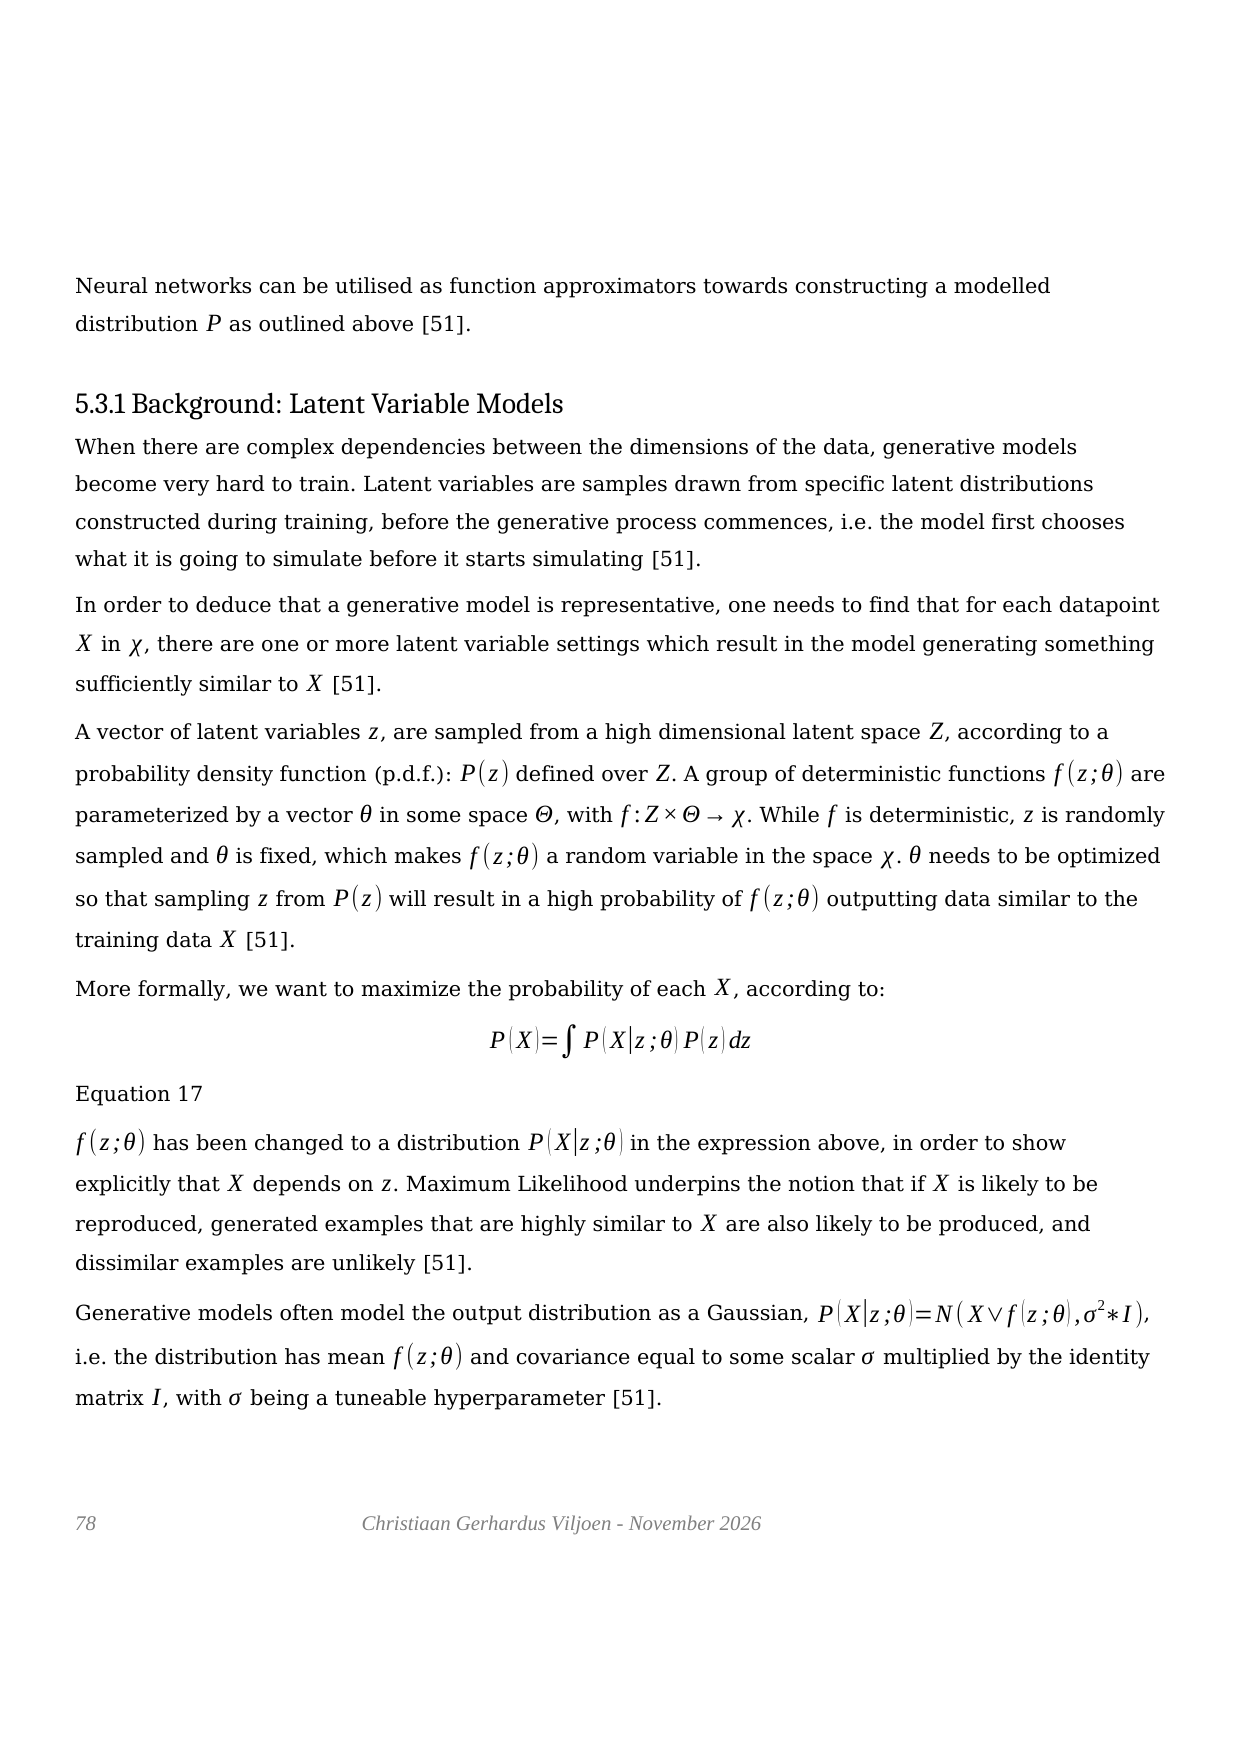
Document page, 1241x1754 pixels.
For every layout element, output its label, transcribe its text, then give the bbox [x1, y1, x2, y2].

text Equation 17 [75, 1081, 1165, 1106]
text In order to deduce that a generative model is representative, one needs to find that for each datapoint in , there are one or more latent variable settings which result in the model generating something sufficiently similar to . [75, 592, 1165, 697]
text When there are complex dependencies between the dimensions of the data, generative models become very hard to train. Latent variables are samples drawn from specific latent distributions constructed during training, before the generative process commences, i.e. the model first chooses what it is going to simulate before it starts simulating . [75, 433, 1165, 571]
text A vector of latent variables , are sampled from a high dimensional latent space , according to a probability density function (p.d.f.): defined over . A group of deterministic functions are parameterized by a vector in some space , with . While is deterministic, is randomly sampled and is fixed, which makes a random variable in the space . needs to be optimized so that sampling from will result in a high probability of outputting data similar to the training data . [75, 718, 1165, 953]
text More formally, we want to maximize the probability of each , according to: [75, 974, 1165, 1002]
text Generative models often model the output distribution as a Gaussian, , i.e. the distribution has mean and covariance equal to some scalar multiplied by the identity matrix , with being a tuneable hyperparameter . [75, 1296, 1165, 1411]
subtitle Background: Latent Variable Models [75, 387, 1165, 421]
text Neural networks can be utilised as function approximators towards constructing a modelled distribution as outlined above . [75, 272, 1165, 337]
text has been changed to a distribution in the expression above, in order to show explicitly that depends on . Maximum Likelihood underpins the notion that if is likely to be reproduced, generated examples that are highly similar to are also likely to be produced, and dissimilar examples are unlikely . [75, 1127, 1165, 1275]
